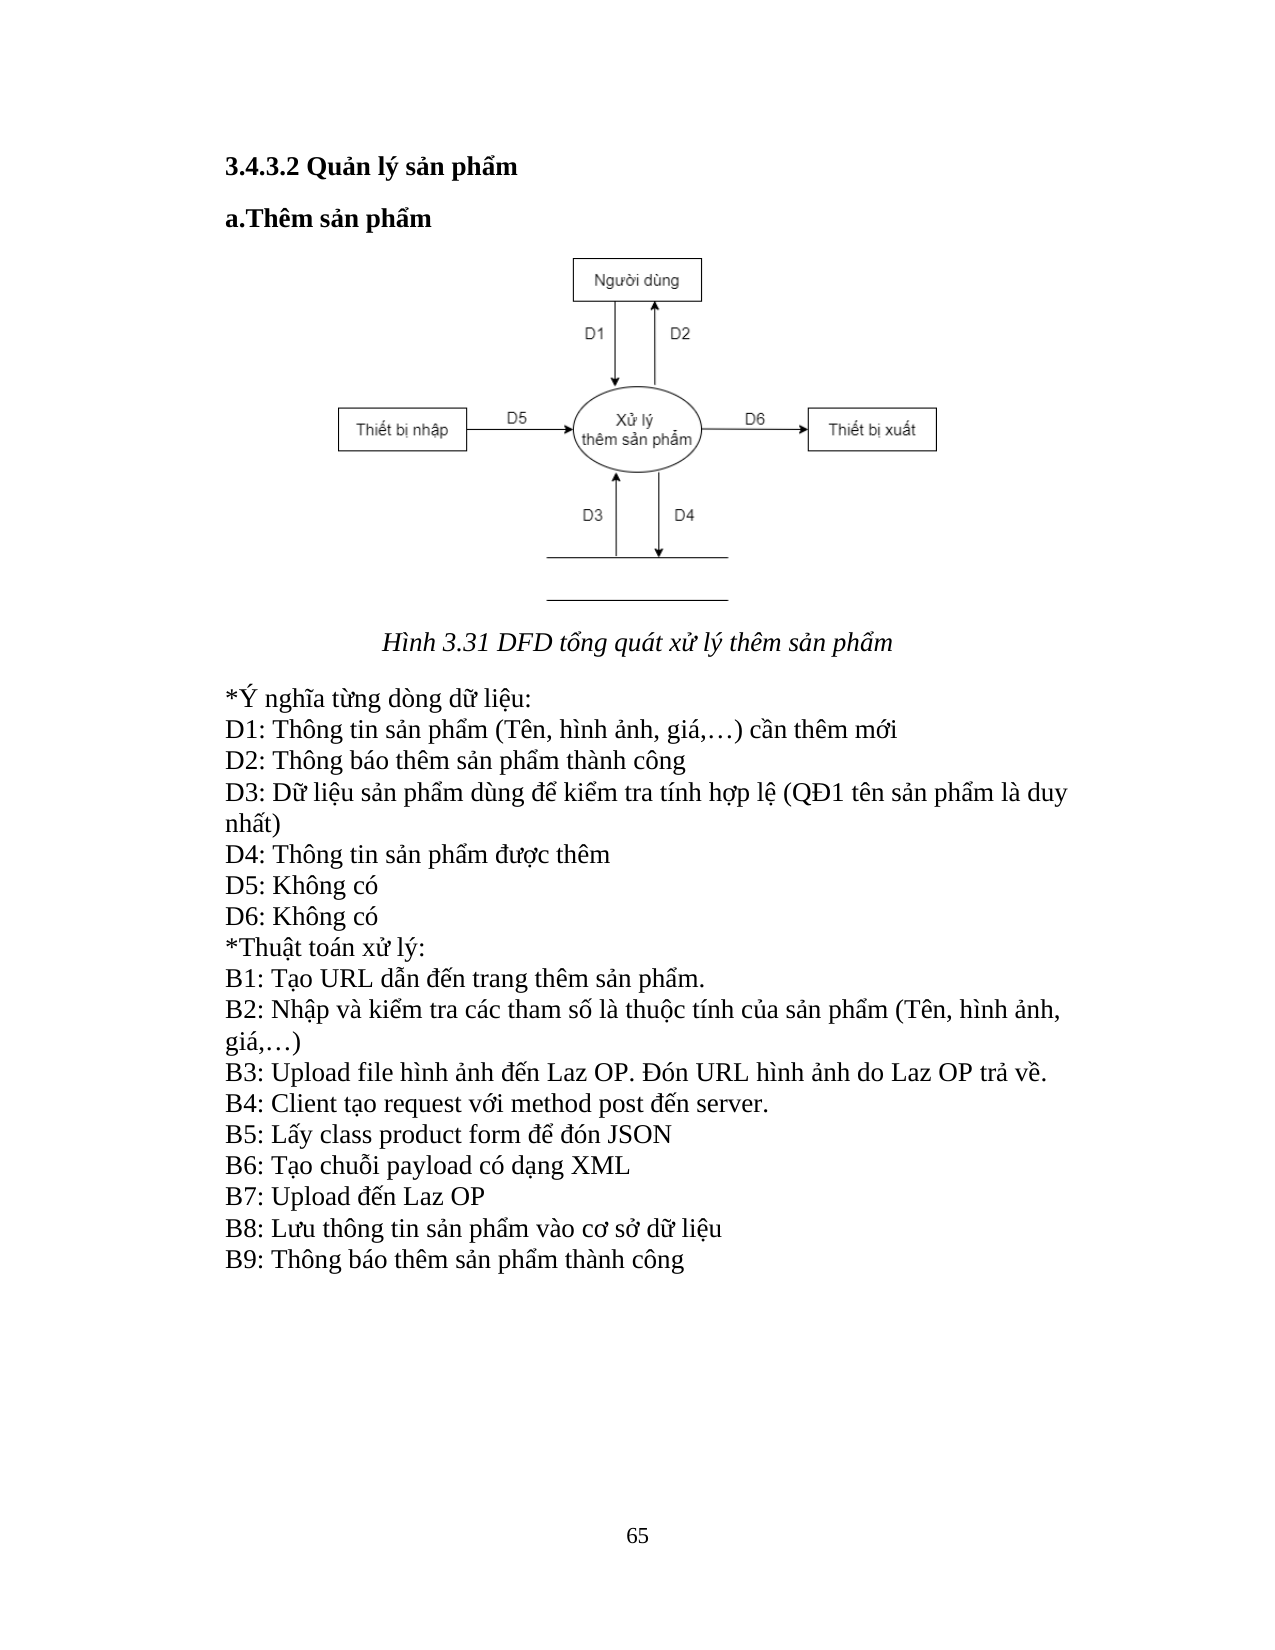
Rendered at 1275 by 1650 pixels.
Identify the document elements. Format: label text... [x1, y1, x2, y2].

text B8: Lưu thông tin sản phẩm vào cơ sở dữ liệu [150, 1212, 1125, 1243]
text B5: Lấy class product form để đón JSON [150, 1118, 1125, 1149]
text B3: Upload file hình ảnh đến Laz OP. Đón URL hình ảnh do Laz OP trả về. [150, 1056, 1125, 1087]
text D5: Không có [150, 869, 1125, 900]
text D1: Thông tin sản phẩm (Tên, hình ảnh, giá,…) cần thêm mới [150, 713, 1125, 744]
text B4: Client tạo request với method post đến server. [150, 1087, 1125, 1118]
text D6: Không có [150, 900, 1125, 931]
subtitle a.Thêm sản phẩm [150, 202, 1125, 233]
picture [338, 258, 937, 601]
text D2: Thông báo thêm sản phẩm thành công [150, 744, 1125, 776]
text *Ý nghĩa từng dòng dữ liệu: [150, 682, 1125, 713]
text *Thuật toán xử lý: [150, 931, 1125, 962]
text Hình 3.31 DFD tổng quát xử lý thêm sản phẩm [150, 626, 1125, 657]
text D4: Thông tin sản phẩm được thêm [150, 838, 1125, 869]
text D3: Dữ liệu sản phẩm dùng để kiểm tra tính hợp lệ (QĐ1 tên sản phẩm là duy nhất) [150, 776, 1125, 838]
text B2: Nhập và kiểm tra các tham số là thuộc tính của sản phẩm (Tên, hình ảnh, giá,…) [150, 994, 1125, 1056]
subtitle 3.4.3.2 Quản lý sản phẩm [150, 150, 1125, 181]
text B7: Upload đến Laz OP [150, 1181, 1125, 1212]
text B1: Tạo URL dẫn đến trang thêm sản phẩm. [150, 962, 1125, 994]
text B9: Thông báo thêm sản phẩm thành công [150, 1243, 1125, 1274]
text B6: Tạo chuỗi payload có dạng XML [150, 1149, 1125, 1181]
